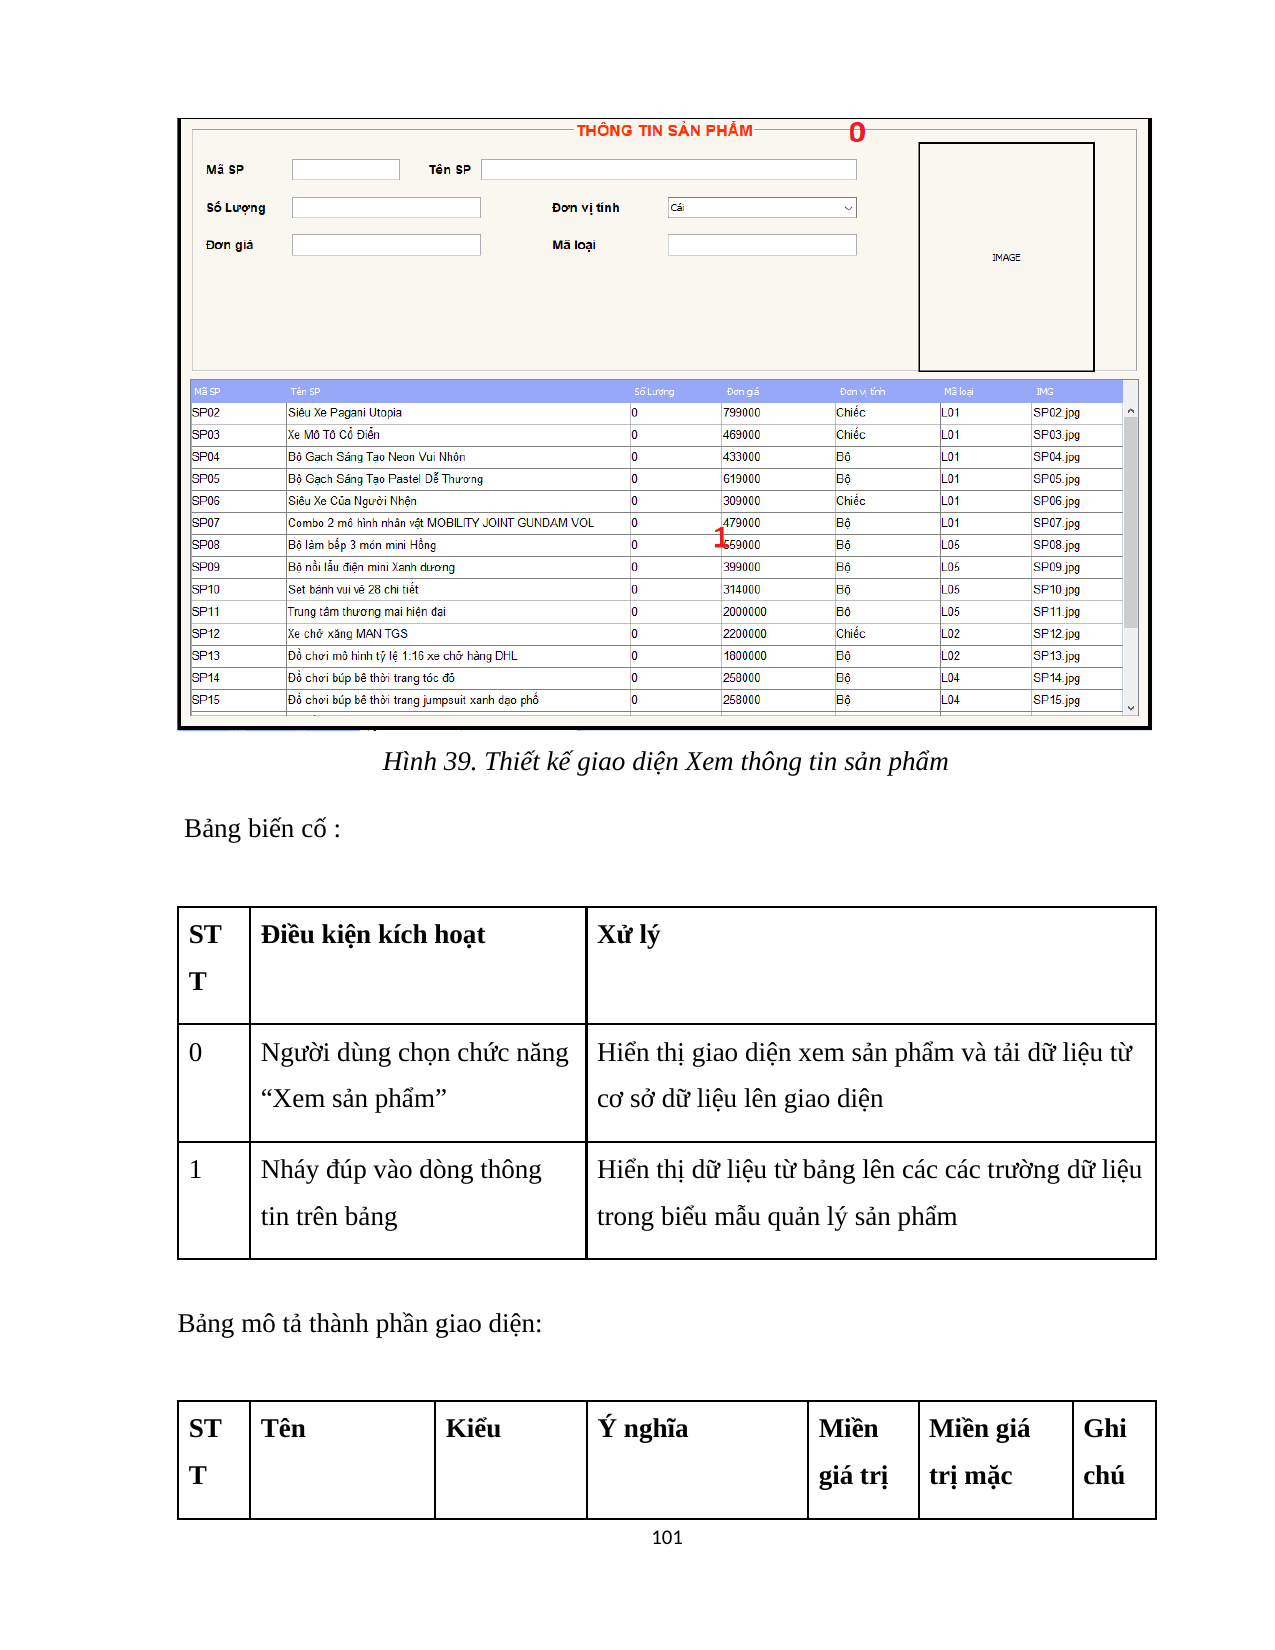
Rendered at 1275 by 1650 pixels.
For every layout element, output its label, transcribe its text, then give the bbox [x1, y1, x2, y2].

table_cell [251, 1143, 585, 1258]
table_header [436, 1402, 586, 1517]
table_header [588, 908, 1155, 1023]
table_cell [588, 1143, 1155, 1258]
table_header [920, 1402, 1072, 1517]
picture [177, 118, 1153, 731]
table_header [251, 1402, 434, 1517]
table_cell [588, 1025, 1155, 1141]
text Bảng biến cố : [177, 812, 1157, 844]
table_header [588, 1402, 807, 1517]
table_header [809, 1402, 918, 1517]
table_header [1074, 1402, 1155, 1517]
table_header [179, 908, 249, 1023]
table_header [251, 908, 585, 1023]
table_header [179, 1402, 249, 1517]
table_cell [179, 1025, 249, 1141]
text Bảng mô tả thành phần giao diện: [177, 1307, 1157, 1338]
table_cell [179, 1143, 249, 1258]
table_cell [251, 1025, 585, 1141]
text Hình 39. Thiết kế giao diện Xem thông tin sản phẩm [177, 745, 1157, 776]
